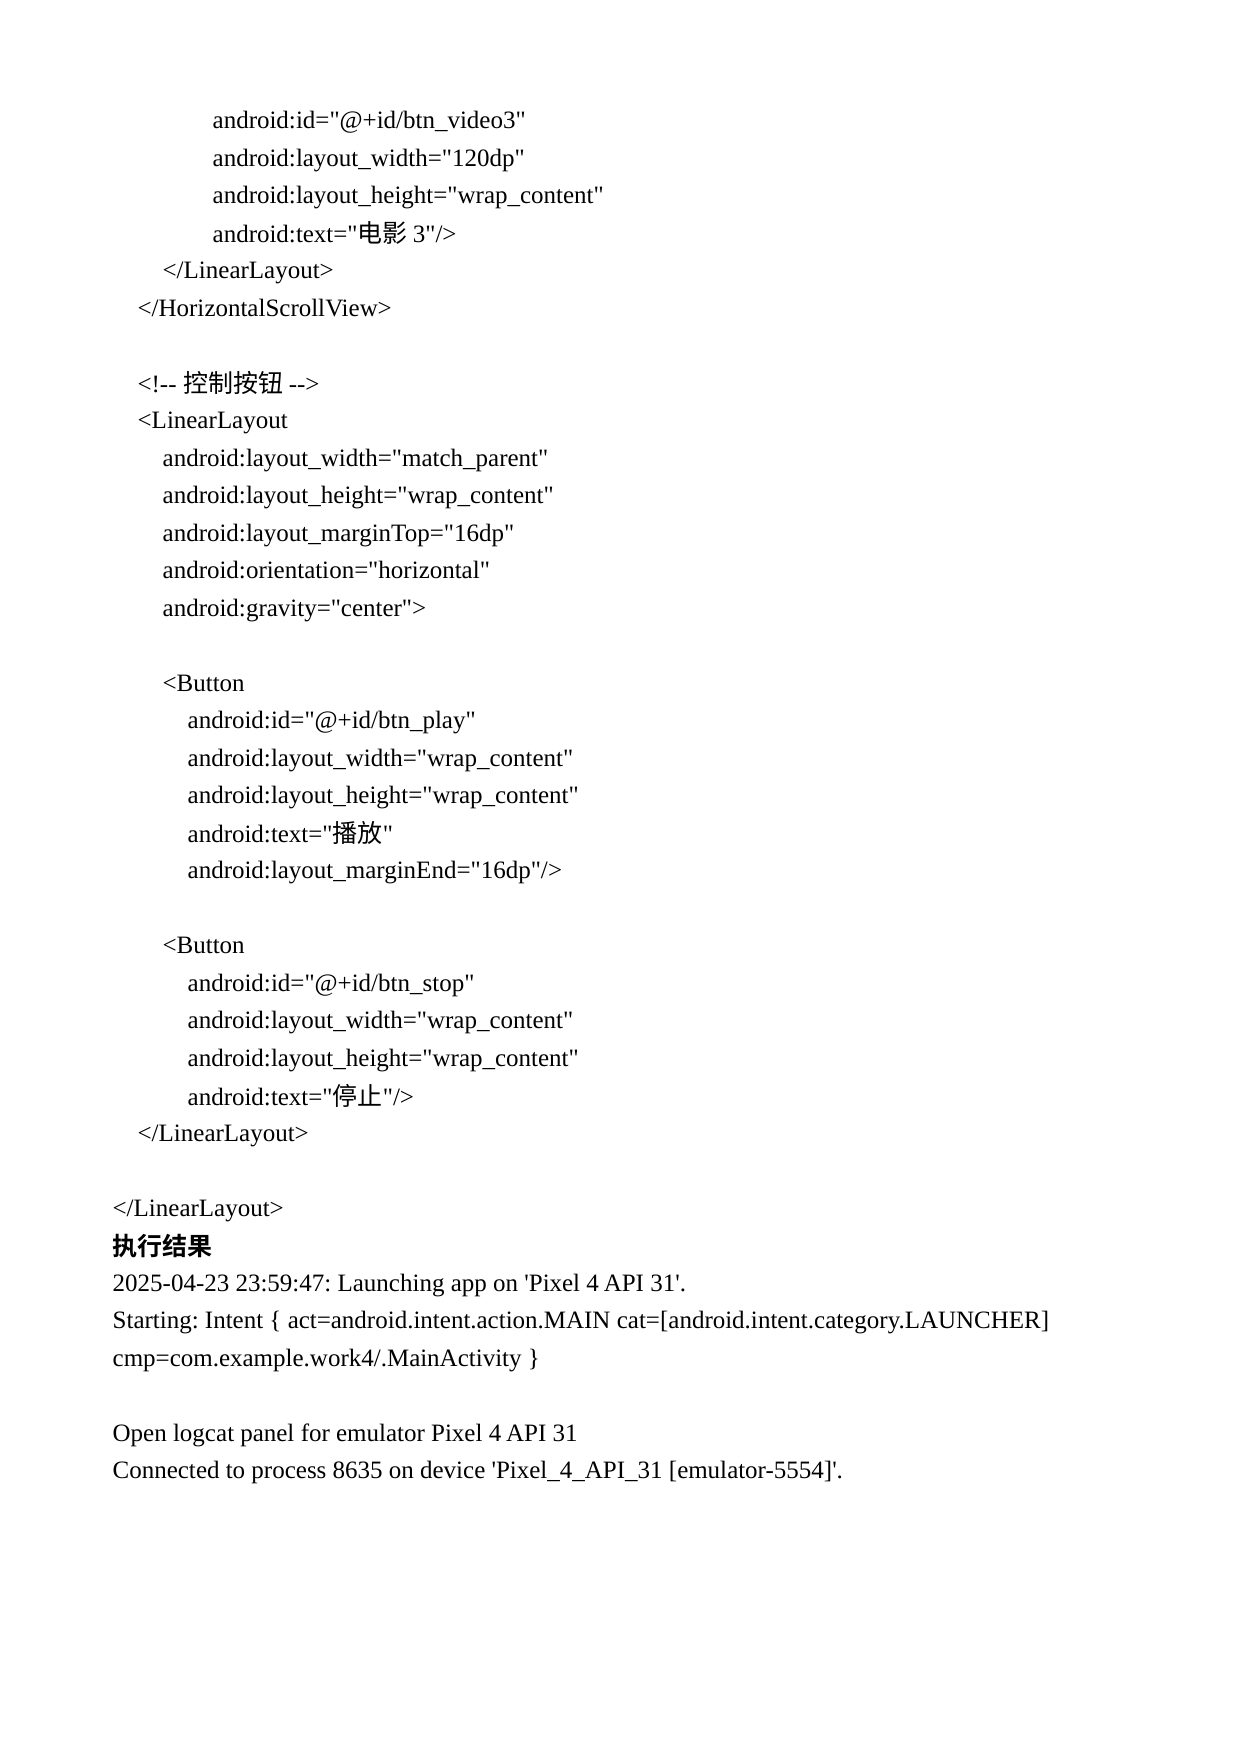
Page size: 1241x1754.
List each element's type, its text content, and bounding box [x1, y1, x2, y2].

text Starting: Intent { act=android.intent.action.MAIN cat=[android.intent.category.LAUNCHER] cmp=com.example.work4/.MainActivity } [112, 1301, 1128, 1376]
text 2025-04-23 23:59:47: Launching app on 'Pixel 4 API 31'. [112, 1263, 1128, 1301]
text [112, 101, 1128, 1226]
text Connected to process 8635 on device 'Pixel_4_API_31 [emulator-5554]'. [112, 1451, 1128, 1488]
text 执行结果 [112, 1226, 1128, 1263]
text Open logcat panel for emulator Pixel 4 API 31 [112, 1413, 1128, 1451]
